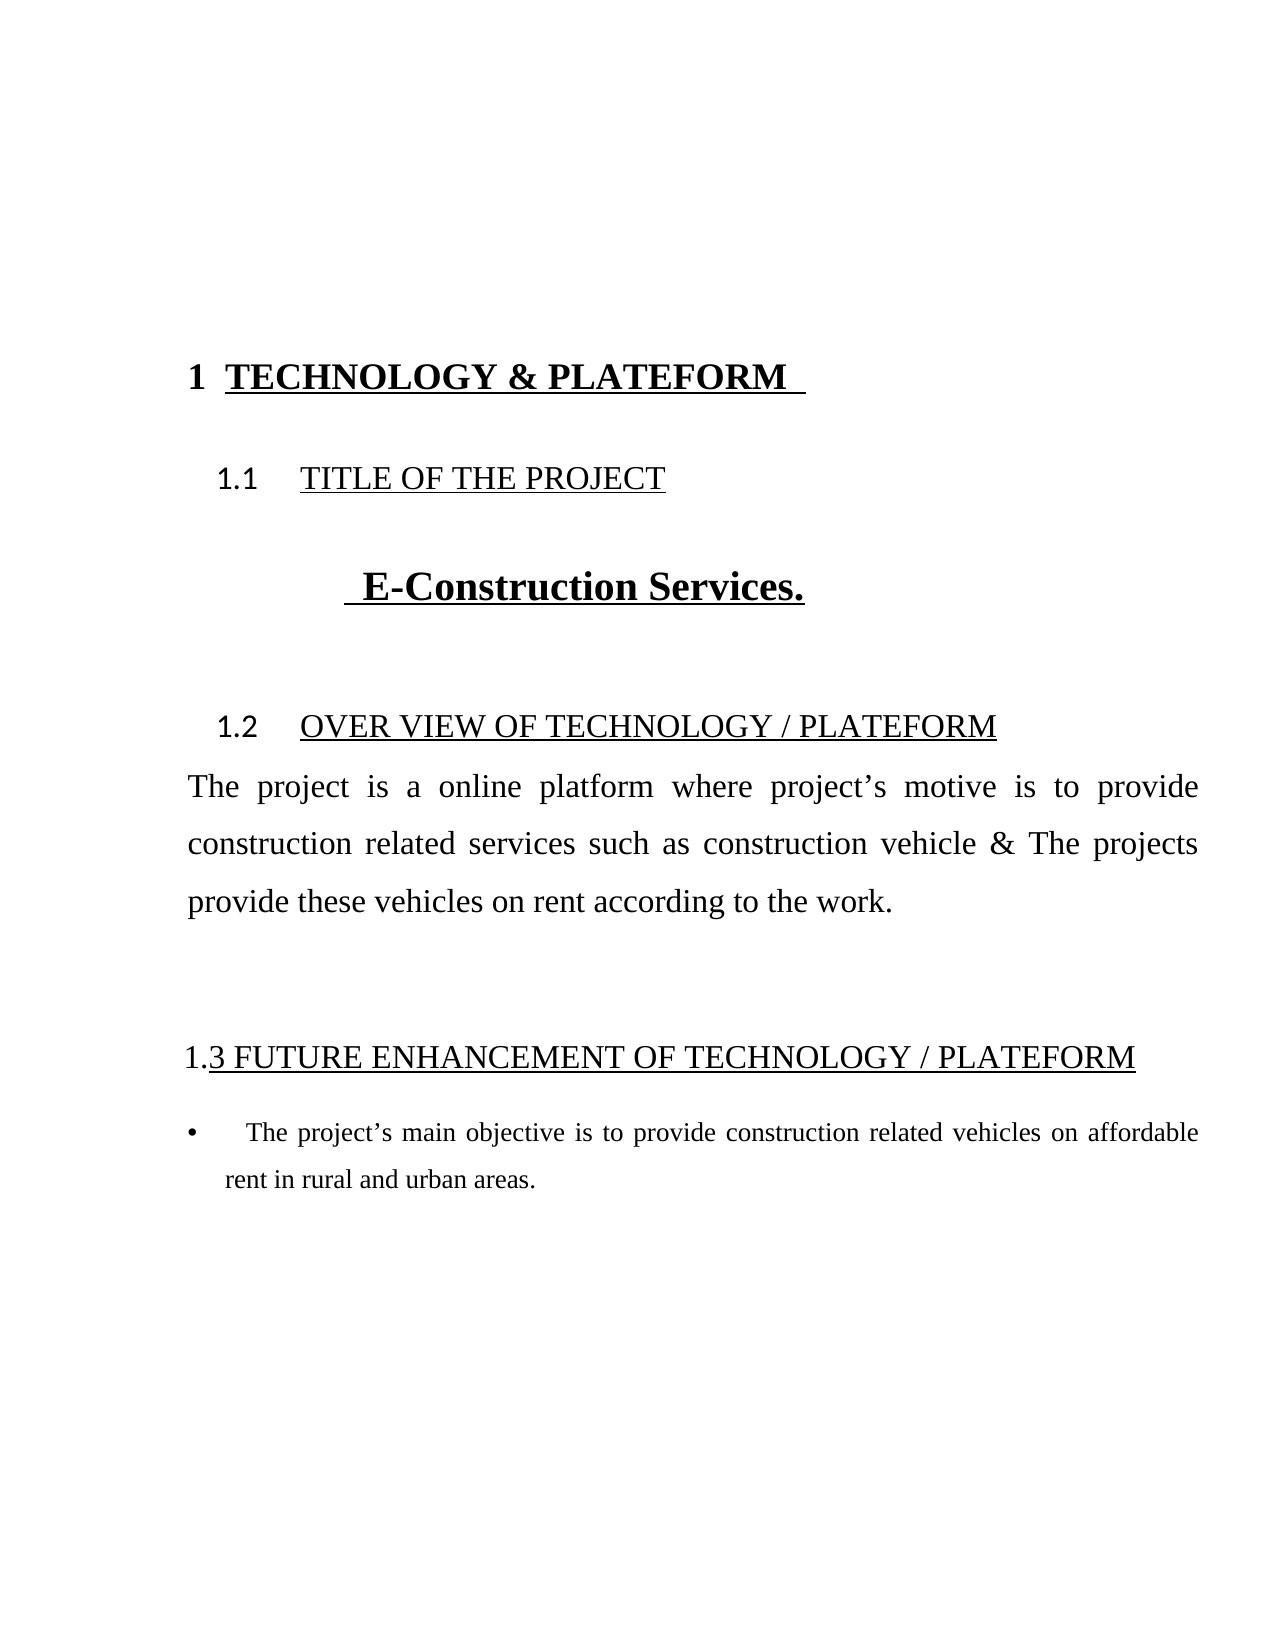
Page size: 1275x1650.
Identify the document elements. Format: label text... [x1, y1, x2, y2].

text The project is a online platform where project’s motive is to provide construction related services such as construction vehicle & The projects provide these vehicles on rent according to the work. [187, 766, 1200, 919]
list OVER VIEW OF TECHNOLOGY / PLATEFORM [216, 705, 1200, 746]
list The project’s main objective is to provide construction related vehicles on affordable rent in rural and urban areas. [187, 1116, 1200, 1194]
list TITLE OF THE PROJECT [216, 457, 1200, 498]
list TECHNOLOGY & PLATEFORM [187, 354, 1200, 398]
text E-Construction Services. [150, 561, 1200, 609]
text 1.3 FUTURE ENHANCEMENT OF TECHNOLOGY / PLATEFORM [150, 1038, 1200, 1076]
